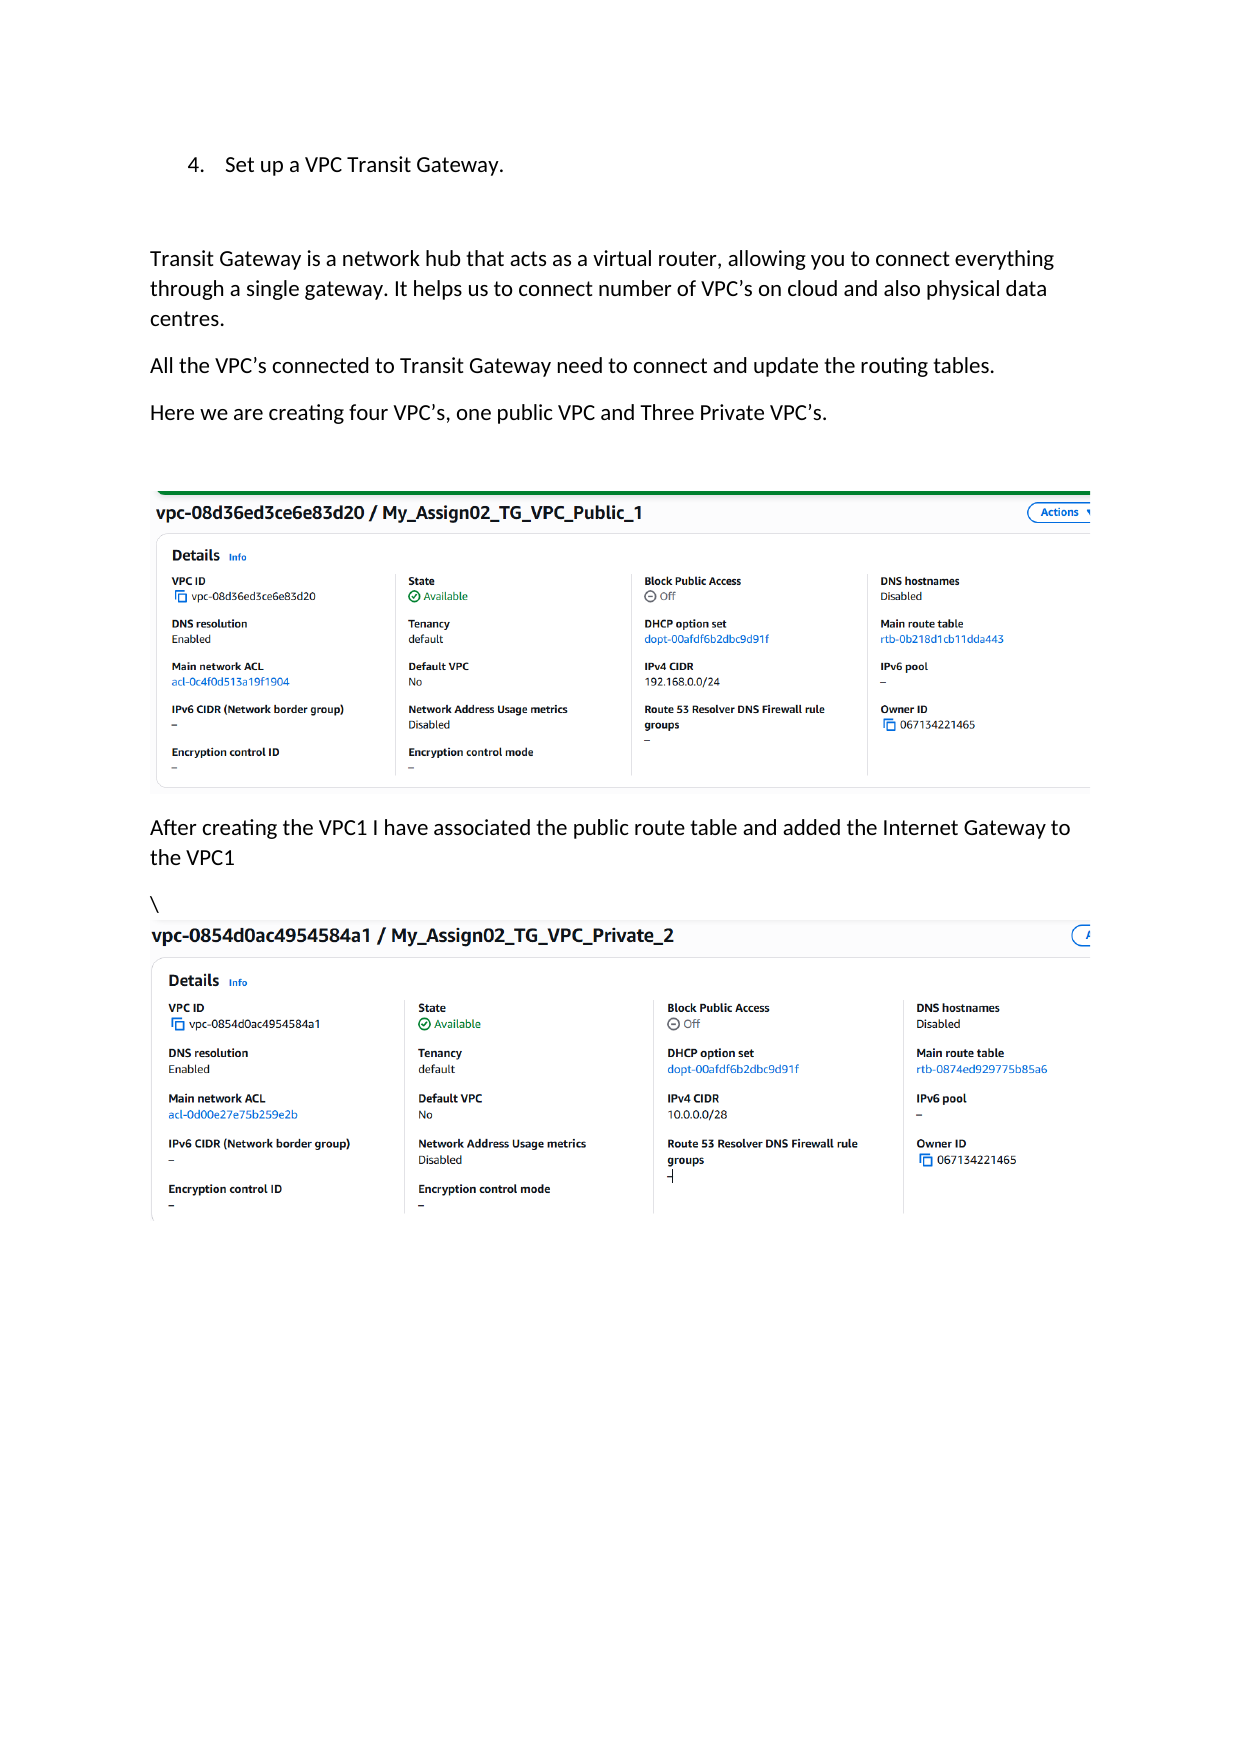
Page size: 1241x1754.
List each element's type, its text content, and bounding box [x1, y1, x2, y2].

picture [150, 920, 1091, 1221]
list Set up a VPC Transit Gateway. [187, 150, 1090, 178]
text \ [150, 890, 1090, 920]
text After creating the VPC1 I have associated the public route table and added the Internet Gateway to the VPC1 [150, 813, 1090, 871]
picture [150, 491, 1091, 794]
text All the VPC’s connected to Transit Gateway need to connect and update the routing tables. [150, 351, 1090, 379]
text Transit Gateway is a network hub that acts as a virtual router, allowing you to connect everything through a single gateway. It helps us to connect number of VPC’s on cloud and also physical data centres. [150, 244, 1090, 332]
text Here we are creating four VPC’s, one public VPC and Three Private VPC’s. [150, 398, 1090, 426]
